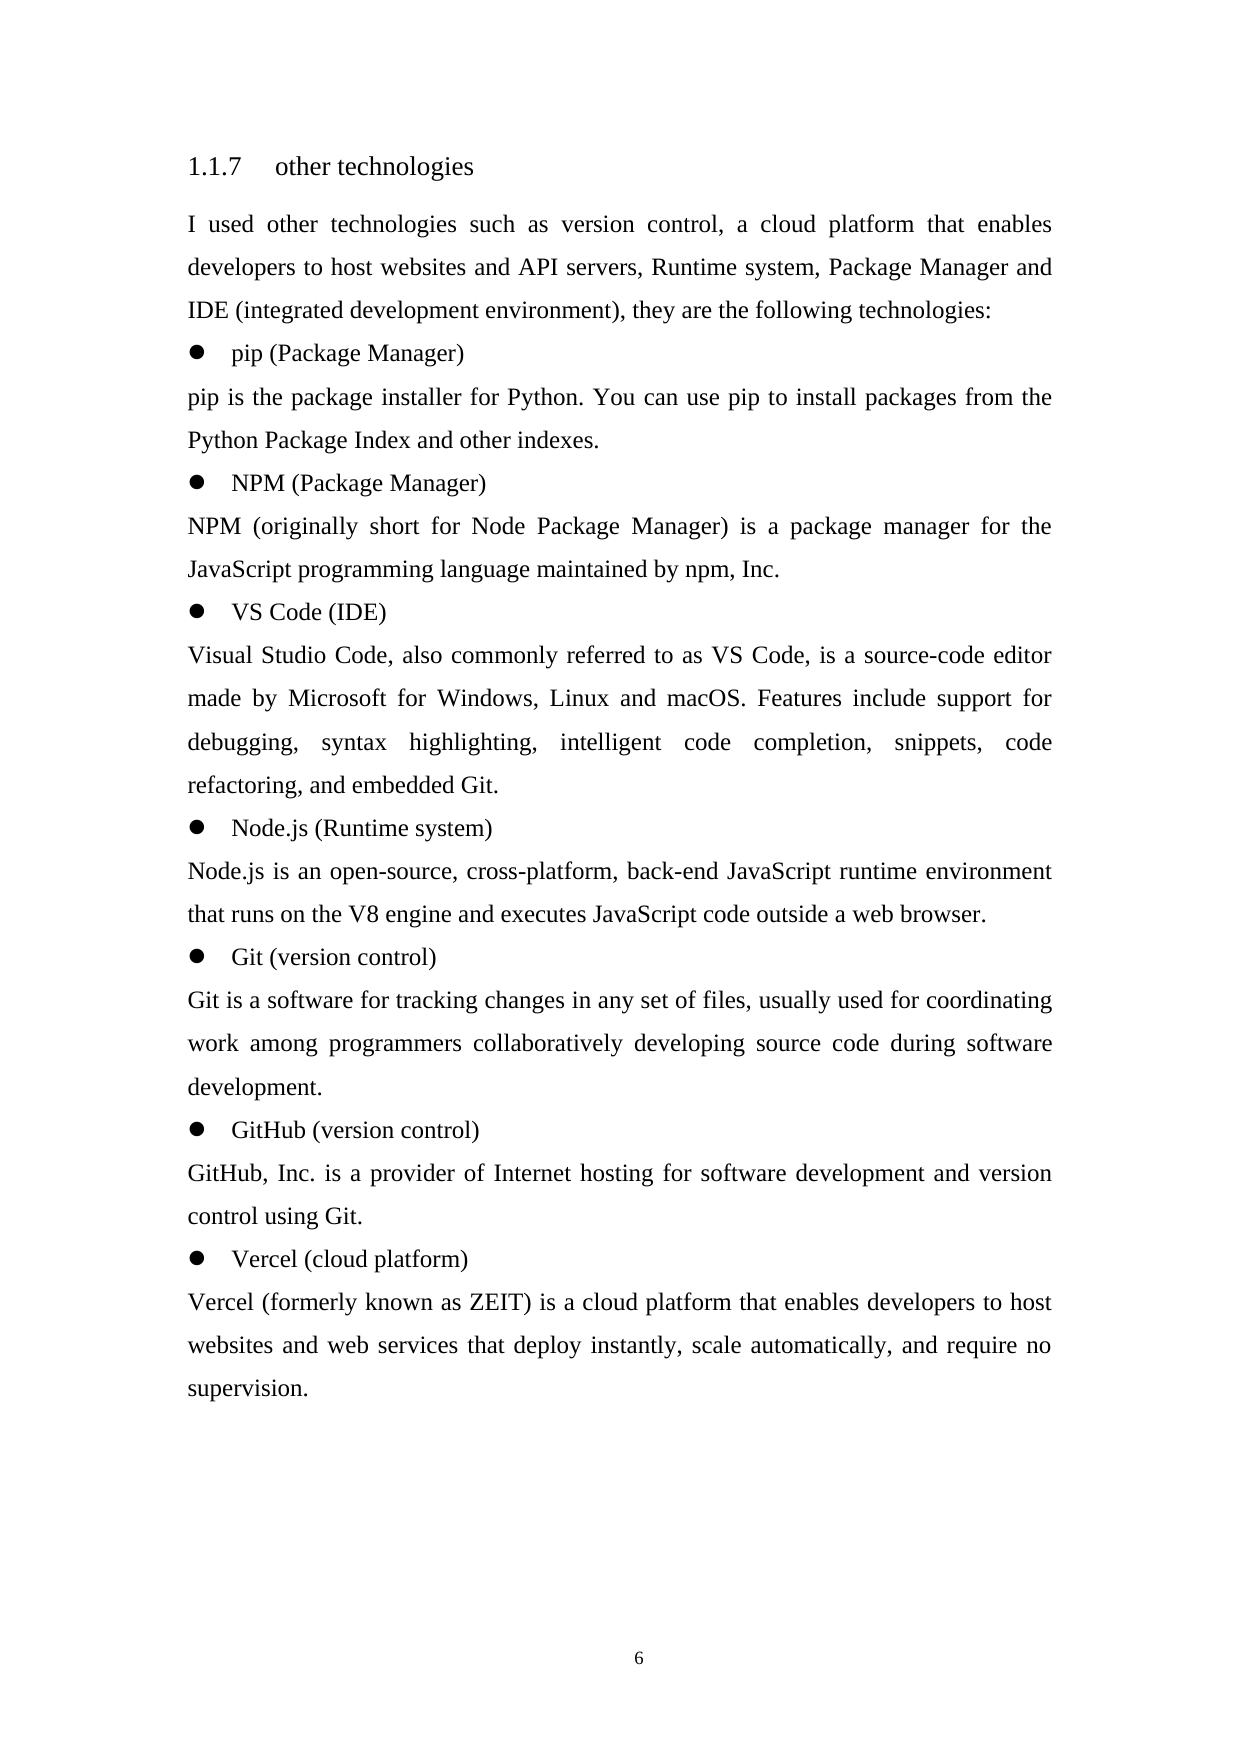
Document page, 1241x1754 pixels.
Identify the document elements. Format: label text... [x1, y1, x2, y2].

list Node.js is an open-source, cross-platform, back-end JavaScript runtime environment that runs on the V8 engine and executes JavaScript code outside a web browser. [187, 856, 1053, 928]
text pip is the package installer for Python. You can use pip to install packages from the Python Package Index and other indexes. [187, 382, 1053, 453]
text I used other technologies such as version control, a cloud platform that enables developers to host websites and API servers, Runtime system, Package Manager and IDE (integrated development environment), they are the following technologies: [187, 209, 1053, 324]
list pip (Package Manager) [187, 338, 1053, 367]
list Visual Studio Code, also commonly referred to as VS Code, is a source-code editor made by Microsoft for Windows, Linux and macOS. Features include support for debugging, syntax highlighting, intelligent code completion, snippets, code refactoring, and embedded Git. [187, 640, 1053, 798]
list Git is a software for tracking changes in any set of files, usually used for coordinating work among programmers collaboratively developing source code during software development. [187, 985, 1053, 1100]
subtitle other technologies [187, 150, 1053, 181]
list GitHub (version control) [187, 1115, 1053, 1143]
list Vercel (formerly known as ZEIT) is a cloud platform that enables developers to host websites and web services that deploy instantly, scale automatically, and require no supervision. [187, 1287, 1053, 1402]
list NPM (Package Manager) [187, 468, 1053, 497]
list NPM (originally short for Node Package Manager) is a package manager for the JavaScript programming language maintained by npm, Inc. [187, 511, 1053, 583]
list Vercel (cloud platform) [187, 1244, 1053, 1273]
list Node.js (Runtime system) [187, 813, 1053, 842]
list VS Code (IDE) [187, 597, 1053, 626]
list GitHub, Inc. is a provider of Internet hosting for software development and version control using Git. [187, 1158, 1053, 1230]
list Git (version control) [187, 942, 1053, 971]
